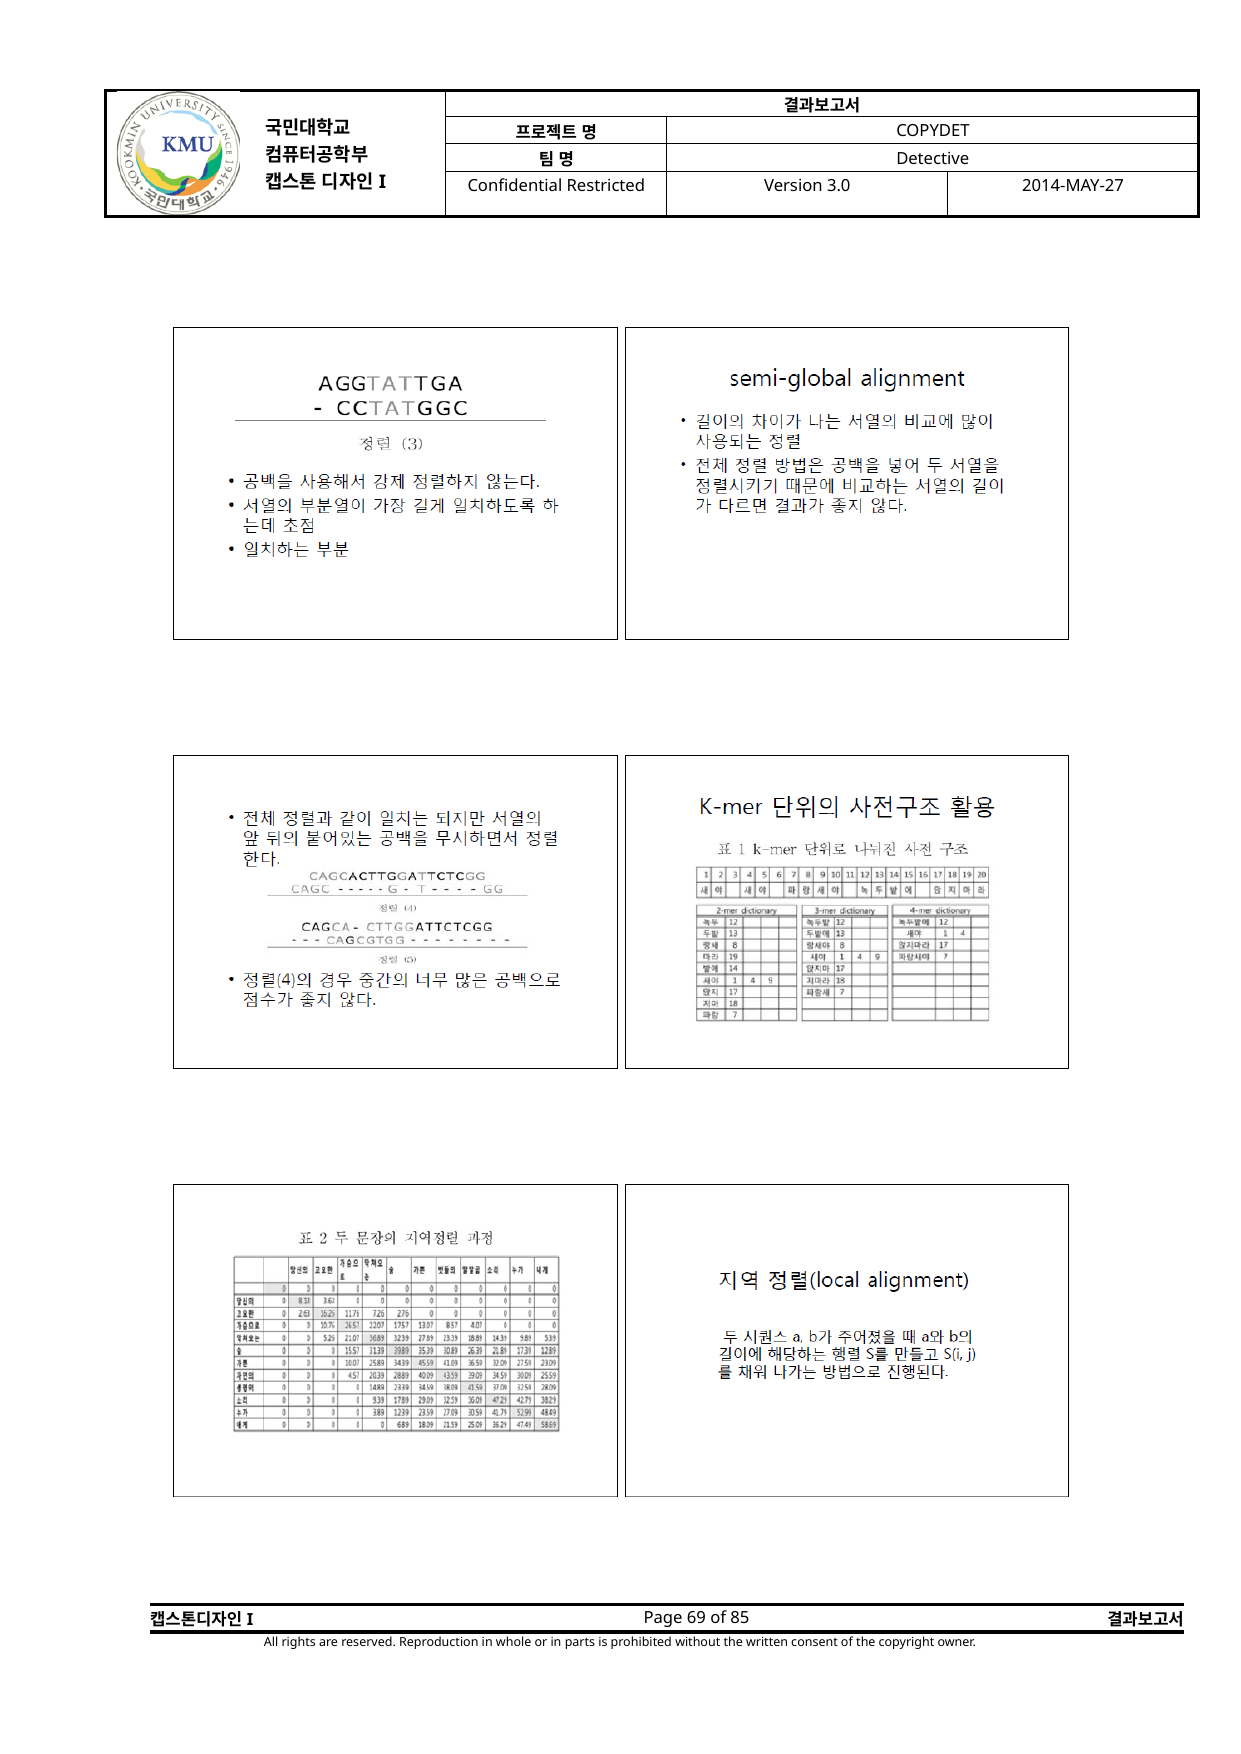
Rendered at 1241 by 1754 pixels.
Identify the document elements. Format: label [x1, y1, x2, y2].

picture [116, 91, 240, 215]
